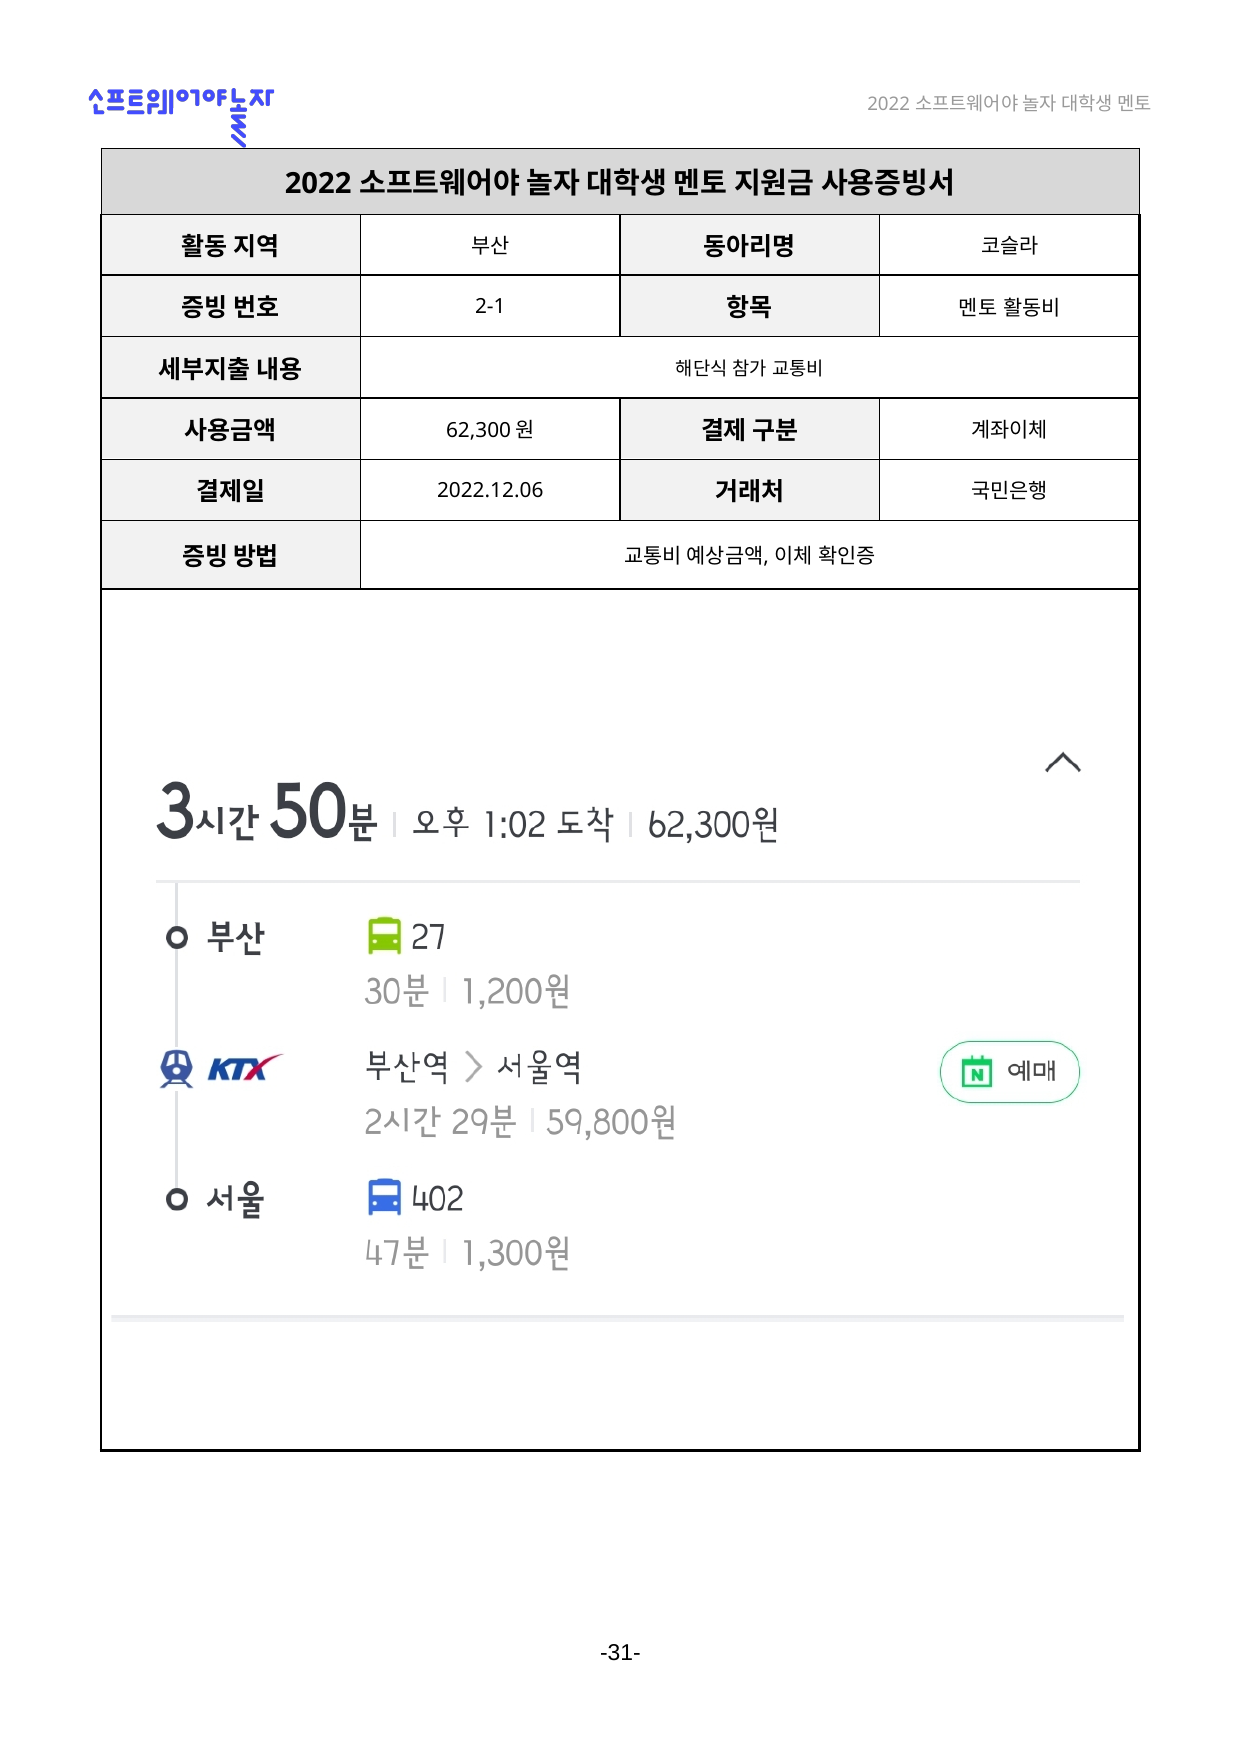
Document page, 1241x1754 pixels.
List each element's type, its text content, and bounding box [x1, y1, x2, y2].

table_cell 증빙 번호 [102, 276, 360, 336]
table_cell 계좌이체 [880, 399, 1138, 458]
table_cell 사용금액 [102, 399, 360, 458]
table_cell 세부지출 내용 [102, 337, 360, 397]
table_cell 2-1 [361, 276, 619, 336]
table_cell 동아리명 [621, 215, 879, 274]
table_cell 코슬라 [880, 215, 1138, 274]
table_cell 멘토 활동비 [880, 276, 1138, 336]
table_cell 62,300원 [361, 399, 619, 458]
picture [88, 88, 275, 148]
table_header 2022 소프트웨어야 놀자 대학생 멘토 지원금 사용증빙서 [102, 149, 1139, 214]
table_cell 결제 구분 [621, 399, 879, 458]
table_cell 거래처 [621, 460, 879, 520]
table_cell 부산 [361, 215, 619, 274]
table_cell 해단식 참가 교통비 [361, 337, 1138, 397]
table_cell 국민은행 [880, 460, 1138, 520]
table_cell 활동 지역 [102, 215, 360, 274]
table_cell [102, 590, 1138, 1449]
table_cell 결제일 [102, 460, 360, 520]
table_cell 증빙 방법 [102, 521, 360, 588]
table_cell 2022.12.06 [361, 460, 619, 520]
table_cell 교통비 예상금액, 이체 확인증 [361, 521, 1138, 588]
table_cell 항목 [621, 276, 879, 336]
picture [111, 717, 1124, 1322]
